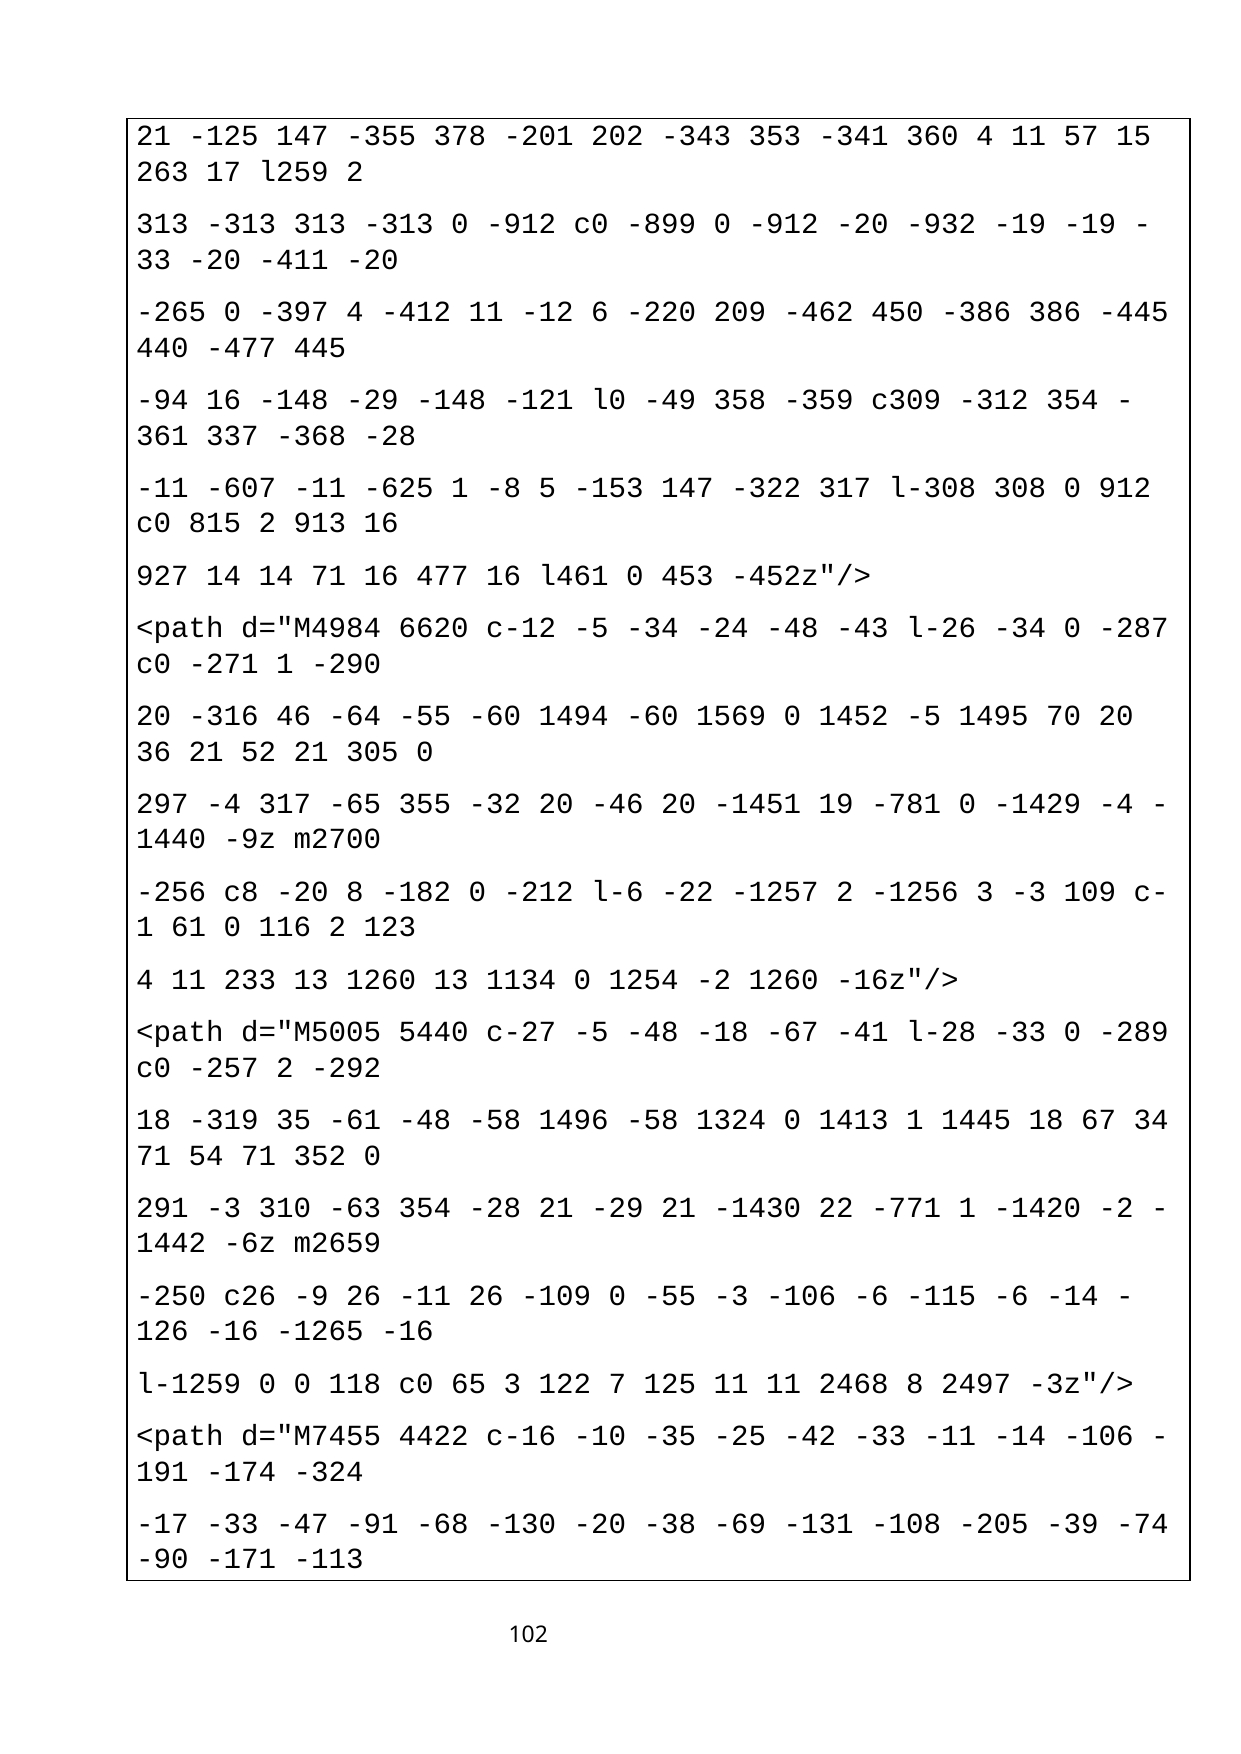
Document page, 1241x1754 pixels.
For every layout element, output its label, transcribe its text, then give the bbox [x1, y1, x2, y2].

text -17 -33 -47 -91 -68 -130 -20 -38 -69 -131 -108 -205 -39 -74 -90 -171 -113 [128, 1506, 1189, 1580]
text -94 16 -148 -29 -148 -121 l0 -49 358 -359 c309 -312 354 -361 337 -368 -28 [128, 382, 1189, 454]
text -250 c26 -9 26 -11 26 -109 0 -55 -3 -106 -6 -115 -6 -14 -126 -16 -1265 -16 [128, 1278, 1189, 1349]
text -256 c8 -20 8 -182 0 -212 l-6 -22 -1257 2 -1256 3 -3 109 c-1 61 0 116 2 123 [128, 874, 1189, 946]
text 4 11 233 13 1260 13 1134 0 1254 -2 1260 -16z"/> [128, 962, 1189, 998]
text <path d="M5005 5440 c-27 -5 -48 -18 -67 -41 l-28 -33 0 -289 c0 -257 2 -292 [128, 1014, 1189, 1086]
text -265 0 -397 4 -412 11 -12 6 -220 209 -462 450 -386 386 -445 440 -477 445 [128, 294, 1189, 366]
text 291 -3 310 -63 354 -28 21 -29 21 -1430 22 -771 1 -1420 -2 -1442 -6z m2659 [128, 1190, 1189, 1262]
text 20 -316 46 -64 -55 -60 1494 -60 1569 0 1452 -5 1495 70 20 36 21 52 21 305 0 [128, 698, 1189, 770]
text -11 -607 -11 -625 1 -8 5 -153 147 -322 317 l-308 308 0 912 c0 815 2 913 16 [128, 470, 1189, 542]
text 18 -319 35 -61 -48 -58 1496 -58 1324 0 1413 1 1445 18 67 34 71 54 71 352 0 [128, 1102, 1189, 1174]
text 313 -313 313 -313 0 -912 c0 -899 0 -912 -20 -932 -19 -19 -33 -20 -411 -20 [128, 206, 1189, 278]
text <path d="M7455 4422 c-16 -10 -35 -25 -42 -33 -11 -14 -106 -191 -174 -324 [128, 1418, 1189, 1490]
text 927 14 14 71 16 477 16 l461 0 453 -452z"/> [128, 558, 1189, 594]
text 21 -125 147 -355 378 -201 202 -343 353 -341 360 4 11 57 15 263 17 l259 2 [128, 119, 1189, 190]
text <path d="M4984 6620 c-12 -5 -34 -24 -48 -43 l-26 -34 0 -287 c0 -271 1 -290 [128, 610, 1189, 682]
text l-1259 0 0 118 c0 65 3 122 7 125 11 11 2468 8 2497 -3z"/> [128, 1366, 1189, 1402]
text 297 -4 317 -65 355 -32 20 -46 20 -1451 19 -781 0 -1429 -4 -1440 -9z m2700 [128, 786, 1189, 858]
